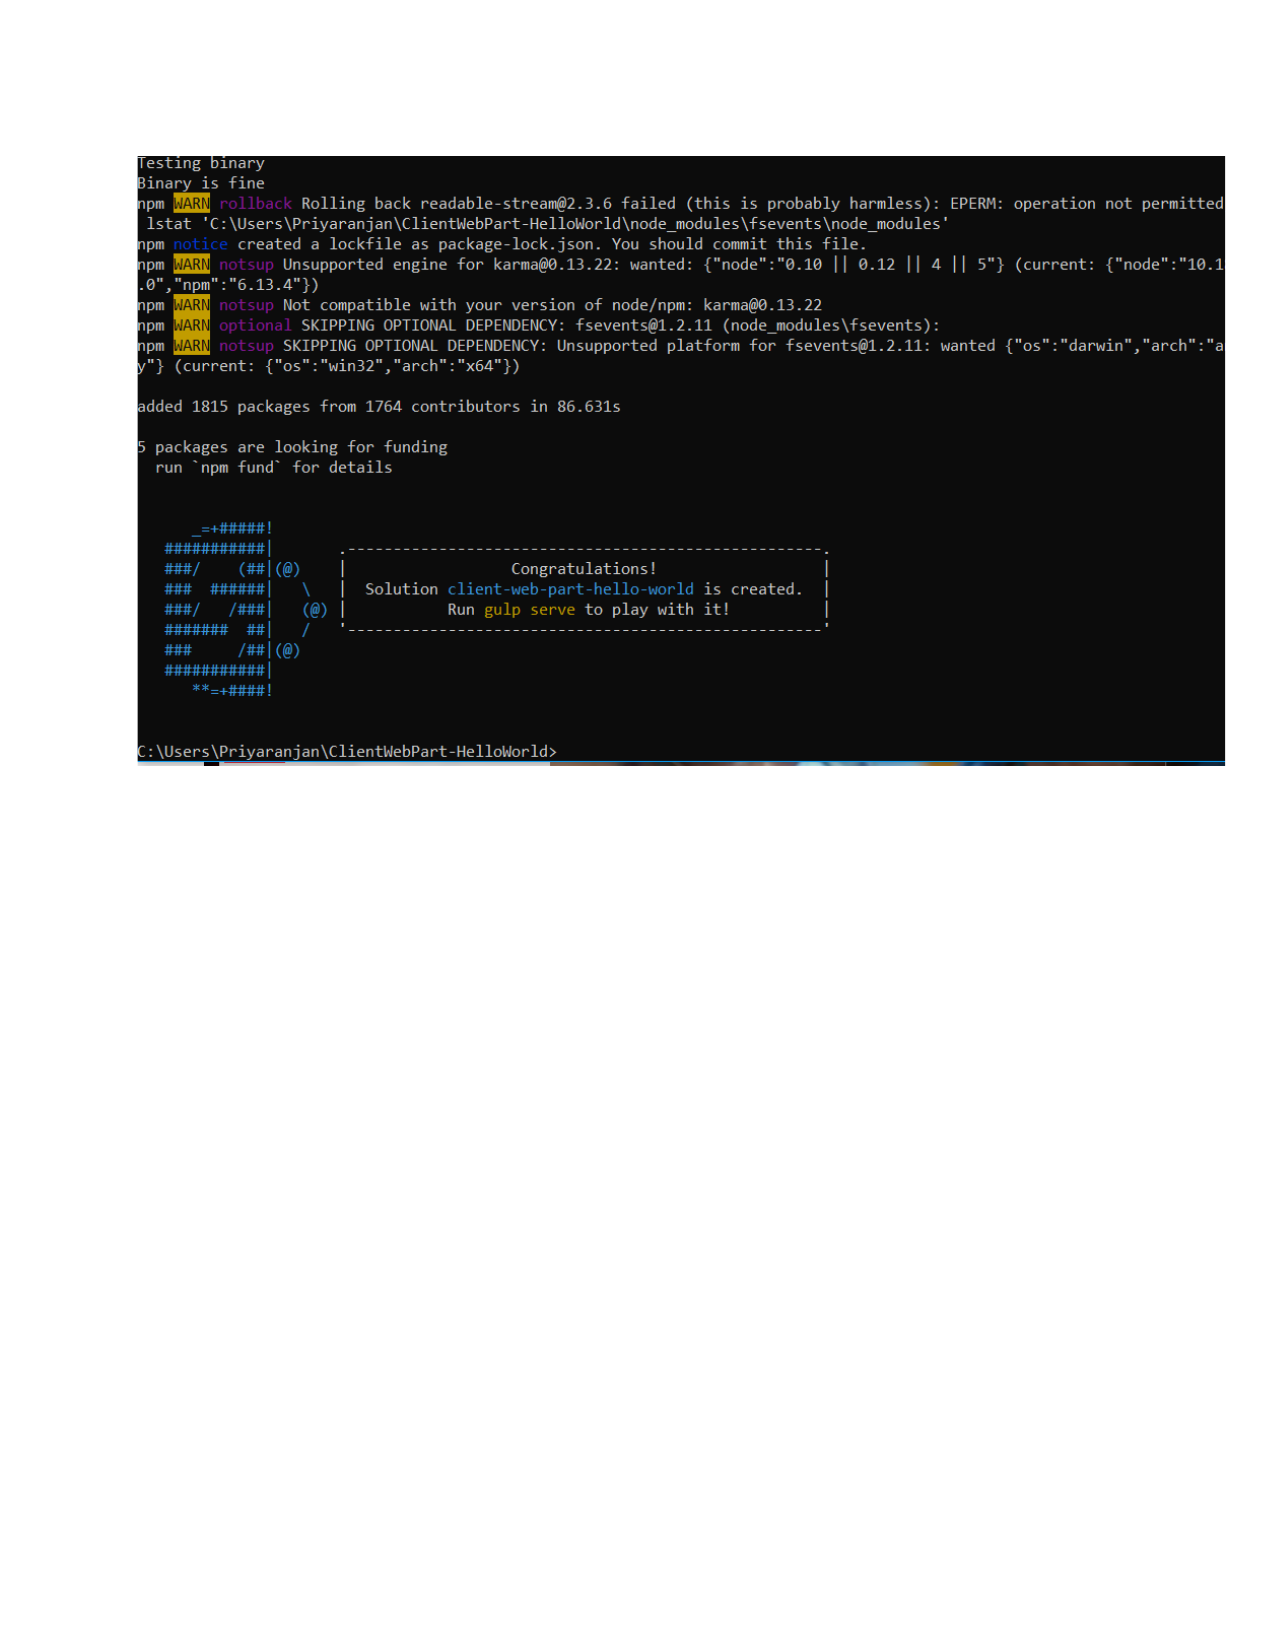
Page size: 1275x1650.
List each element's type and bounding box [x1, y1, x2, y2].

picture [137, 156, 1225, 766]
